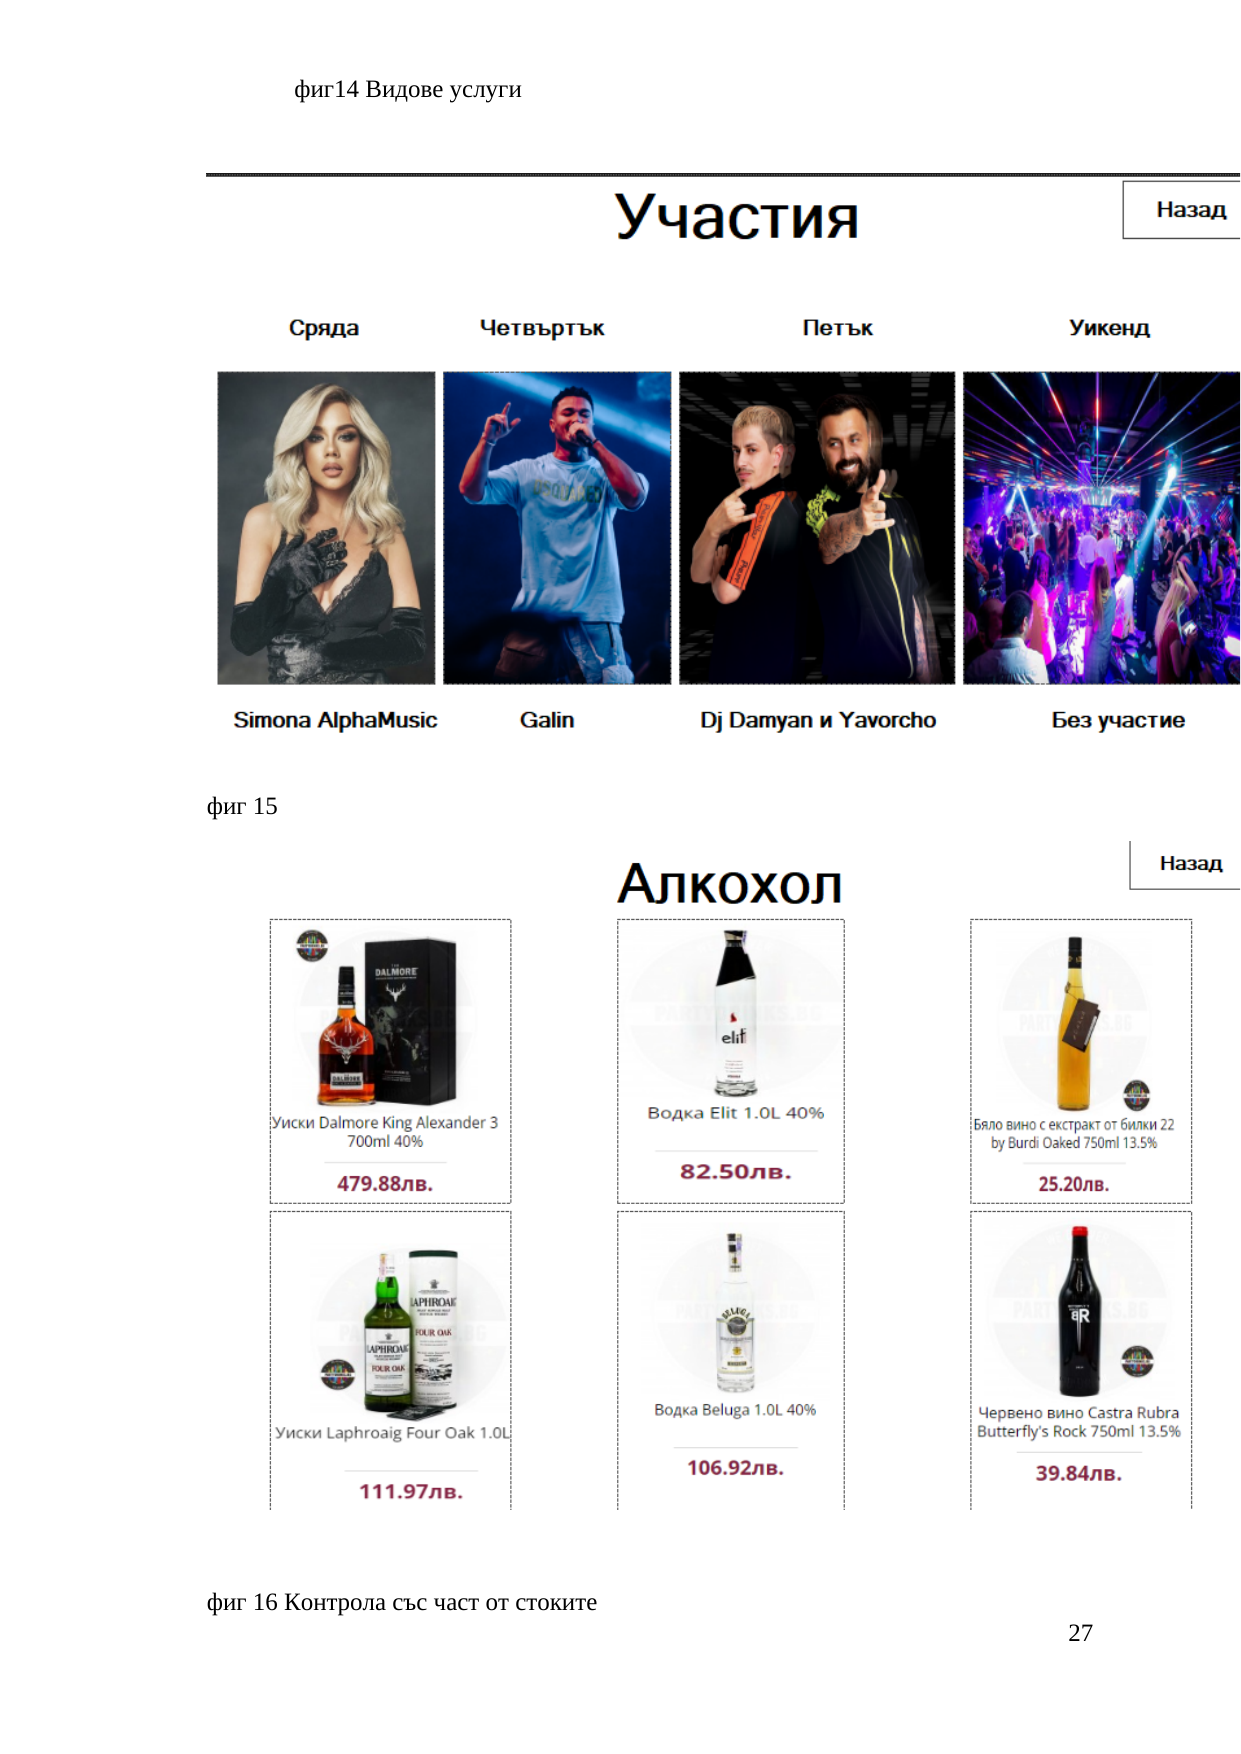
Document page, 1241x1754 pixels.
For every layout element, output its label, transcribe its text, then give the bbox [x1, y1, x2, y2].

picture [206, 841, 1241, 1510]
text фиг 16 Контрола със част от стоките [177, 1587, 1167, 1616]
picture [206, 173, 1241, 764]
text фиг14 Видове услуги [177, 74, 1167, 103]
text фиг 15 [177, 791, 1167, 820]
